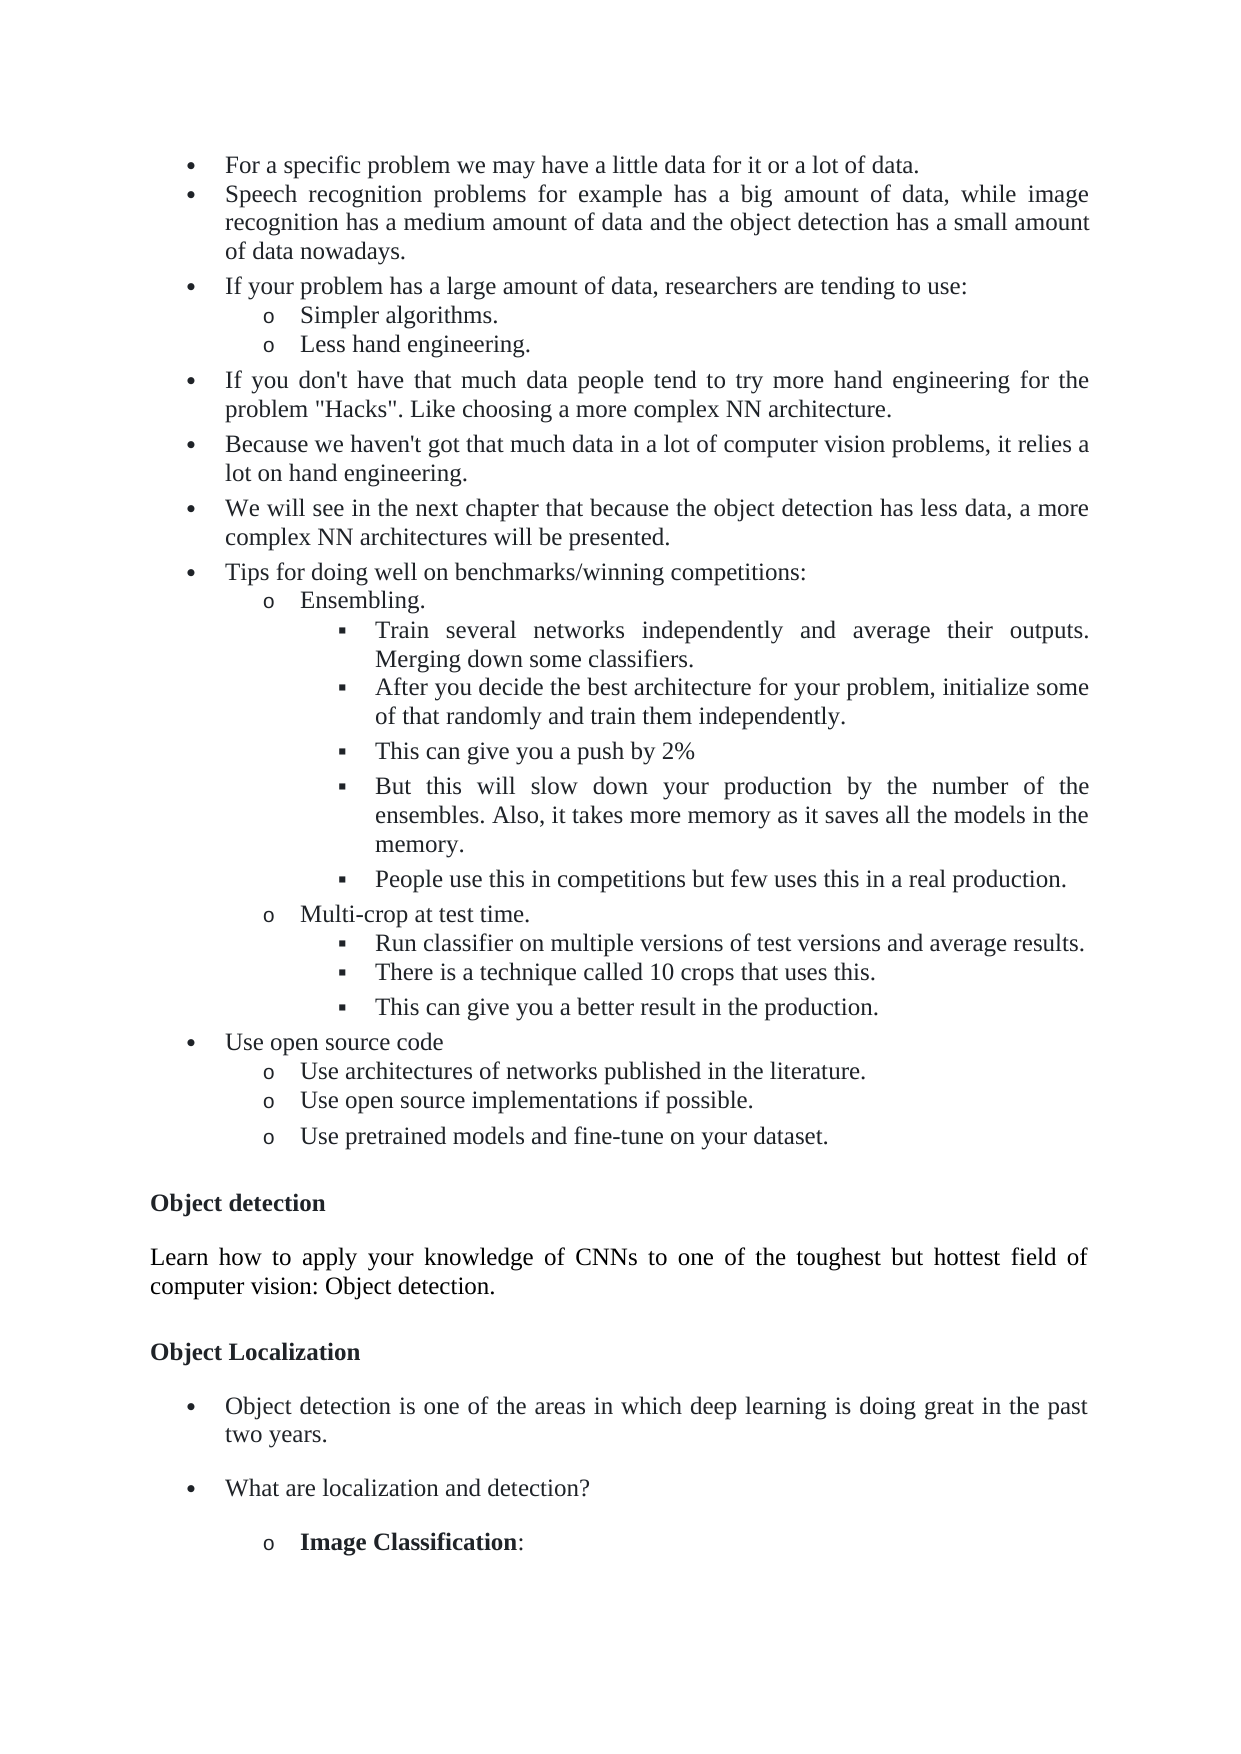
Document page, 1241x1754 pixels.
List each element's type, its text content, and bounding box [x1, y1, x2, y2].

list Simpler algorithms. [262, 300, 1090, 329]
list For a specific problem we may have a little data for it or a lot of data. [187, 150, 1090, 179]
list We will see in the next chapter that because the object detection has less data, a more complex NN architectures will be presented. [187, 493, 1090, 550]
list Run classifier on multiple versions of test versions and average results. [337, 928, 1090, 957]
list Less hand engineering. [262, 329, 1090, 359]
list After you decide the best architecture for your problem, initialize some of that randomly and train them independently. [337, 672, 1090, 730]
list If your problem has a large amount of data, researchers are tending to use: [187, 271, 1090, 300]
text Object detection [150, 1188, 1090, 1217]
list Image Classification: [262, 1527, 1090, 1557]
list Multi-crop at test time. [262, 899, 1090, 928]
list Use pretrained models and fine-tune on your dataset. [262, 1121, 1090, 1151]
text Learn how to apply your knowledge of CNNs to one of the toughest but hottest field of computer vision: Object detection. [150, 1242, 1090, 1299]
list If you don't have that much data people tend to try more hand engineering for the problem "Hacks". Like choosing a more complex NN architecture. [187, 365, 1090, 423]
list But this will slow down your production by the number of the ensembles. Also, it takes more memory as it saves all the models in the memory. [337, 771, 1090, 857]
list Use open source code [187, 1027, 1090, 1056]
list People use this in competitions but few uses this in a real production. [337, 864, 1090, 892]
list Object detection is one of the areas in which deep learning is doing great in the past two years. [187, 1391, 1090, 1448]
list Because we haven't got that much data in a lot of computer vision problems, it relies a lot on hand engineering. [187, 429, 1090, 487]
list This can give you a push by 2% [337, 736, 1090, 765]
list Speech recognition problems for example has a big amount of data, while image recognition has a medium amount of data and the object detection has a small amount of data nowadays. [187, 179, 1090, 265]
list Ensembling. [262, 585, 1090, 615]
list Use open source implementations if possible. [262, 1085, 1090, 1115]
list Tips for doing well on benchmarks/winning competitions: [187, 557, 1090, 585]
list What are localization and detection? [187, 1473, 1090, 1502]
text Object Localization [150, 1337, 1090, 1366]
list Use architectures of networks published in the literature. [262, 1056, 1090, 1085]
list Train several networks independently and average their outputs. Merging down some classifiers. [337, 615, 1090, 672]
list There is a technique called 10 crops that uses this. [337, 957, 1090, 986]
list This can give you a better result in the production. [337, 992, 1090, 1021]
